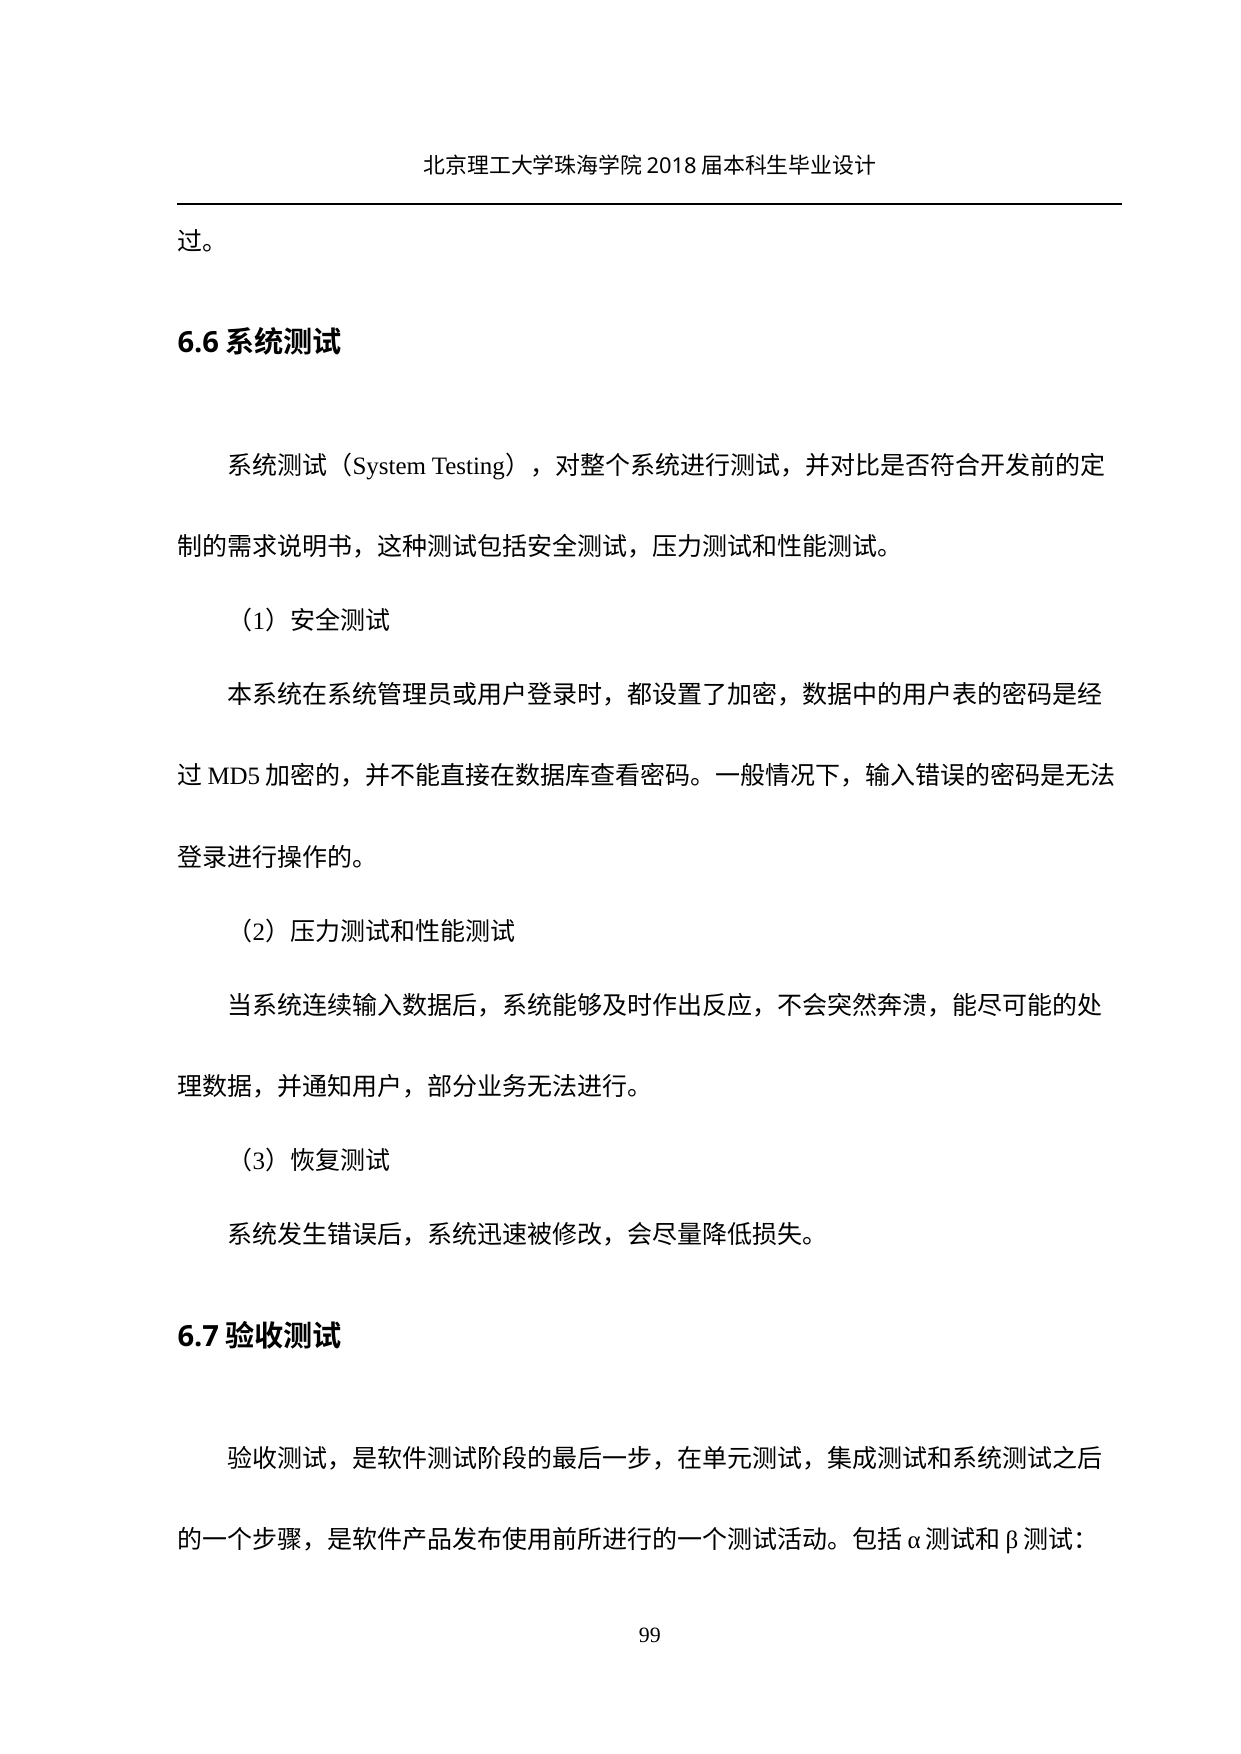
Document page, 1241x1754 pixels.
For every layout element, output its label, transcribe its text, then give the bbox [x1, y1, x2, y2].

text （2）压力测试和性能测试 [177, 897, 1122, 962]
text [177, 207, 1122, 272]
text 当系统连续输入数据后，系统能够及时作出反应，不会突然奔溃，能尽可能的处理数据，并通知用户，部分业务无法进行。 [177, 971, 1122, 1117]
text 验收测试，是软件测试阶段的最后一步，在单元测试，集成测试和系统测试之后的一个步骤，是软件产品发布使用前所进行的一个测试活动。包括α测试和β测试： [177, 1424, 1122, 1571]
text 系统发生错误后，系统迅速被修改，会尽量降低损失。 [227, 1200, 1122, 1265]
subtitle 6.7验收测试 [177, 1301, 1122, 1366]
text （3）恢复测试 [227, 1126, 1122, 1191]
text 系统测试（System Testing），对整个系统进行测试，并对比是否符合开发前的定制的需求说明书，这种测试包括安全测试，压力测试和性能测试。 [177, 431, 1122, 577]
subtitle 6.6系统测试 [177, 308, 1122, 373]
text （1）安全测试 [177, 586, 1122, 651]
text 本系统在系统管理员或用户登录时，都设置了加密，数据中的用户表的密码是经过MD5加密的，并不能直接在数据库查看密码。一般情况下，输入错误的密码是无法登录进行操作的。 [177, 660, 1122, 888]
